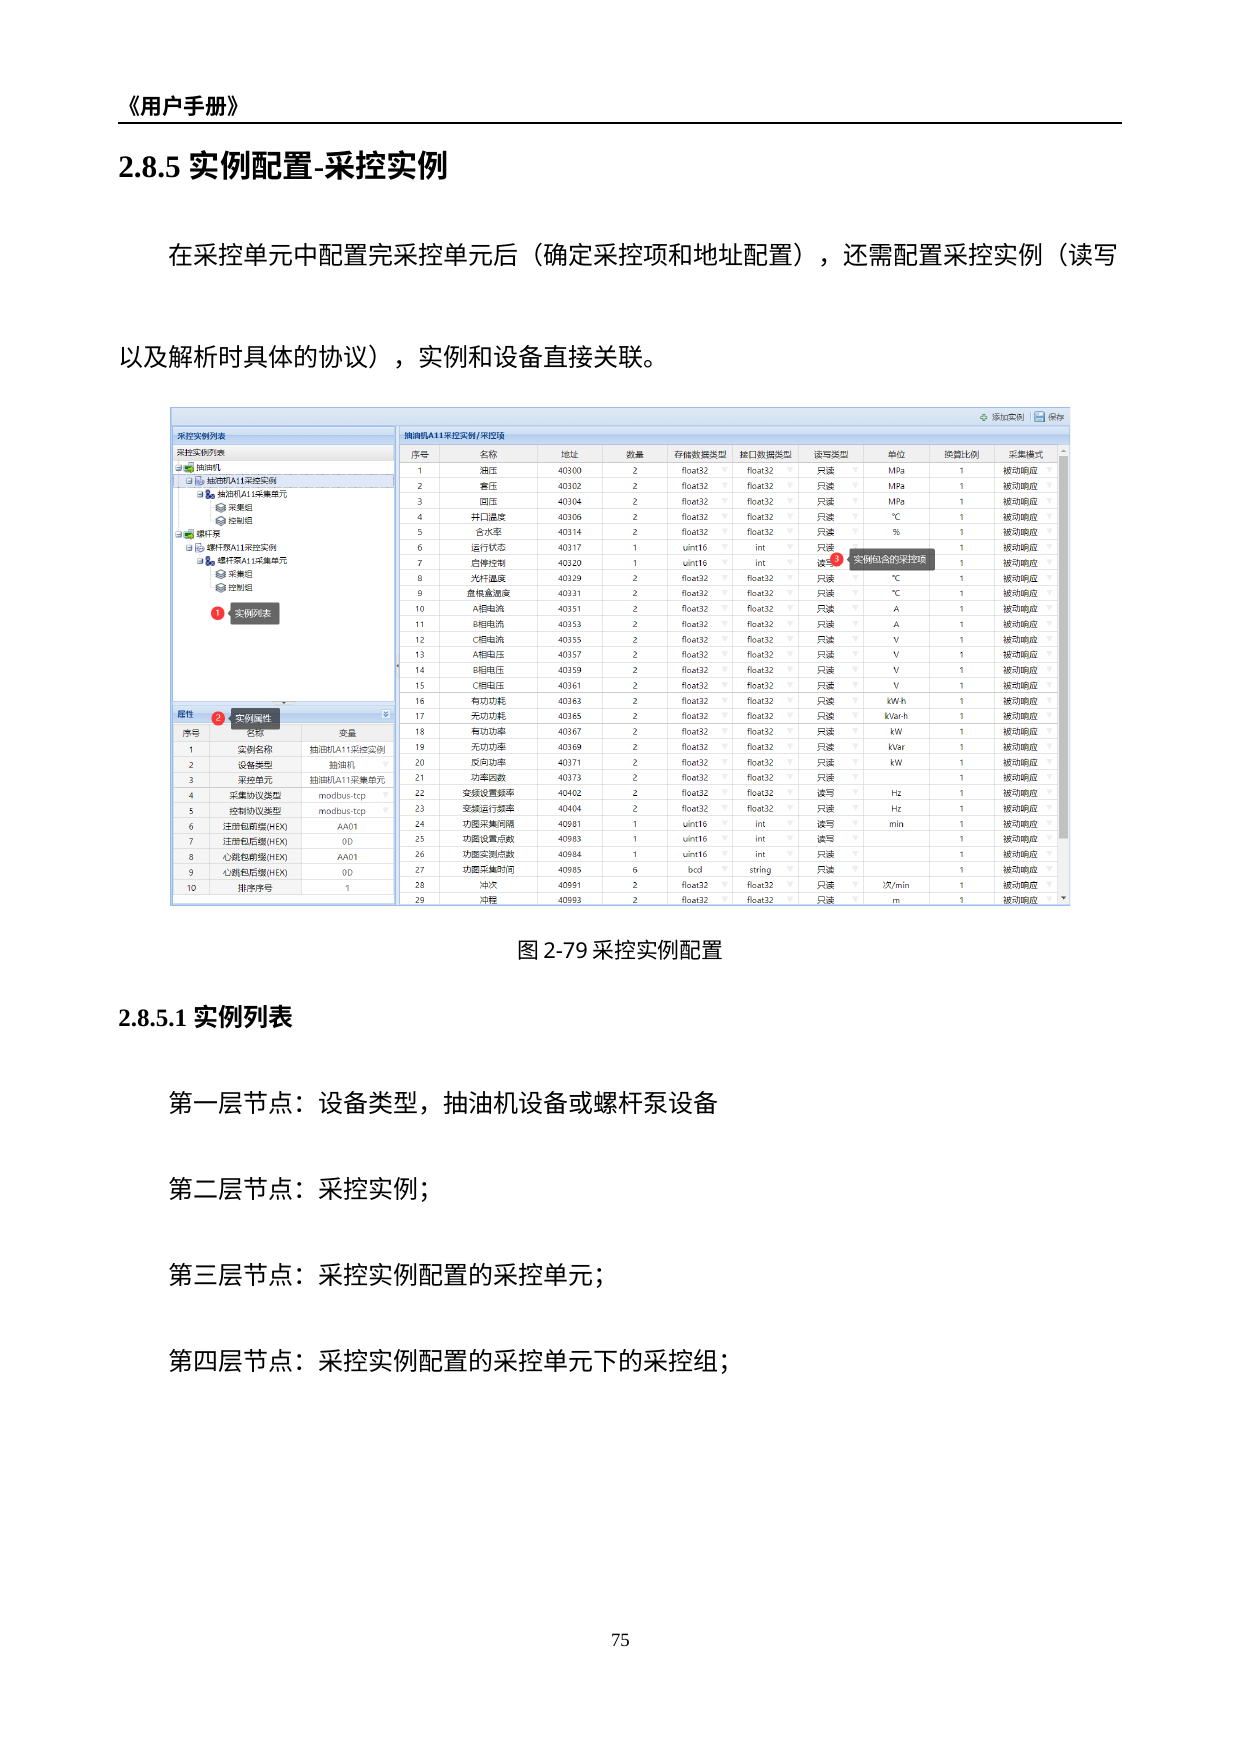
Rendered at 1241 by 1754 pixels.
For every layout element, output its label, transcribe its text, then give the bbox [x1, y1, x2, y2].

picture [170, 407, 1071, 906]
text 图2-79采控实例配置 [118, 932, 1122, 966]
text 在采控单元中配置完采控单元后（确定采控项和地址配置），还需配置采控实例（读写以及解析时具体的协议），实例和设备直接关联。 [118, 220, 1122, 390]
subtitle 2.8.5 实例配置-采控实例 [118, 129, 1122, 197]
text 第三层节点：采控实例配置的采控单元； [118, 1239, 1122, 1307]
text 第一层节点：设备类型，抽油机设备或螺杆泵设备 [118, 1067, 1122, 1135]
text 第二层节点：采控实例； [118, 1153, 1122, 1221]
subtitle 2.8.5.1 实例列表 [118, 981, 1122, 1049]
text 第四层节点：采控实例配置的采控单元下的采控组； [118, 1326, 1122, 1393]
